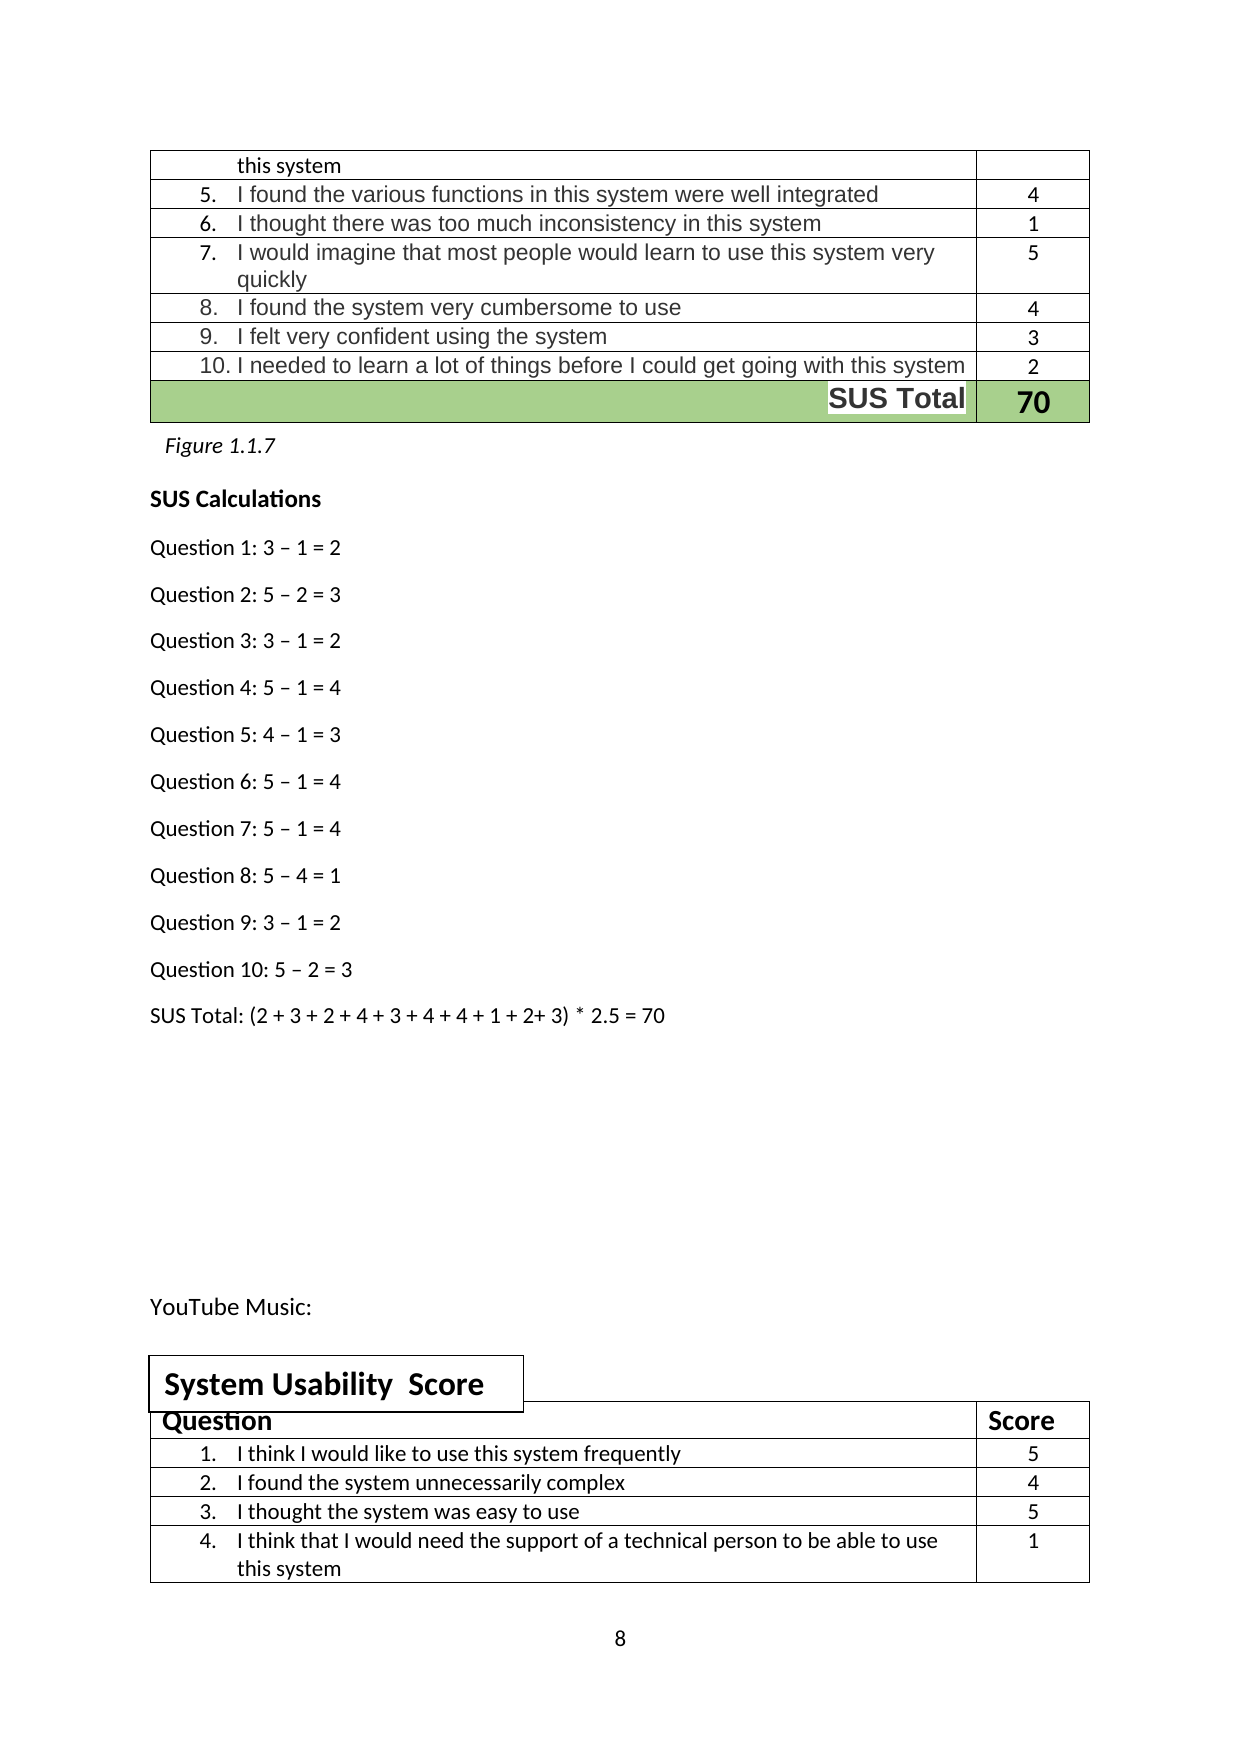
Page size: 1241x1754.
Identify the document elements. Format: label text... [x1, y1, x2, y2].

table_cell 1 [977, 151, 1089, 179]
table_cell I found the system very cumbersome to use [151, 294, 976, 322]
table_cell I thought the system was easy to use [151, 1497, 976, 1525]
table_cell I found the system unnecessarily complex [151, 1468, 976, 1496]
table_header Question [151, 1402, 976, 1438]
table_cell 4 [977, 294, 1089, 322]
text Question 2: 5 – 2 = 3 [150, 580, 1090, 608]
text SUS Total: (2 + 3 + 2 + 4 + 3 + 4 + 4 + 1 + 2+ 3) * 2.5 = 70 [150, 1002, 1090, 1029]
table_cell 5 [977, 1497, 1089, 1525]
text YouTube Music: [150, 1291, 1090, 1321]
table_cell 2 [977, 352, 1089, 380]
text Question 5: 4 – 1 = 3 [150, 720, 1090, 748]
text Question 9: 3 – 1 = 2 [150, 908, 1090, 936]
table_cell 70 [977, 381, 1089, 422]
table_cell 4 [977, 180, 1089, 208]
text Question 3: 3 – 1 = 2 [150, 627, 1090, 654]
text Question 1: 3 – 1 = 2 [150, 533, 1090, 561]
table_cell 3 [977, 323, 1089, 351]
table_header Score [977, 1402, 1089, 1438]
text Question 10: 5 – 2 = 3 [150, 955, 1090, 983]
table_cell I felt very confident using the system [151, 323, 976, 351]
text Question 4: 5 – 1 = 4 [150, 673, 1090, 701]
table_cell 1 [977, 1526, 1089, 1582]
text Question 8: 5 – 4 = 1 [150, 861, 1090, 889]
table_cell I needed to learn a lot of things before I could get going with this system [151, 352, 976, 380]
table_cell I think I would like to use this system frequently [151, 1439, 976, 1467]
table_cell 4 [977, 1468, 1089, 1496]
table_cell 5 [977, 238, 1089, 293]
text Question 6: 5 – 1 = 4 [150, 767, 1090, 795]
table_cell 1 [977, 209, 1089, 237]
table_cell I think that I would need the support of a technical person to be able to use this system [151, 1526, 976, 1582]
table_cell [151, 151, 976, 179]
table_cell I found the various functions in this system were well integrated [151, 180, 976, 208]
table_cell 5 [977, 1439, 1089, 1467]
table_cell I would imagine that most people would learn to use this system very quickly [151, 238, 976, 293]
table_cell SUS Total [151, 381, 976, 422]
table_cell I thought there was too much inconsistency in this system [151, 209, 976, 237]
text Question 7: 5 – 1 = 4 [150, 814, 1090, 842]
text SUS Calculations [150, 483, 1090, 514]
